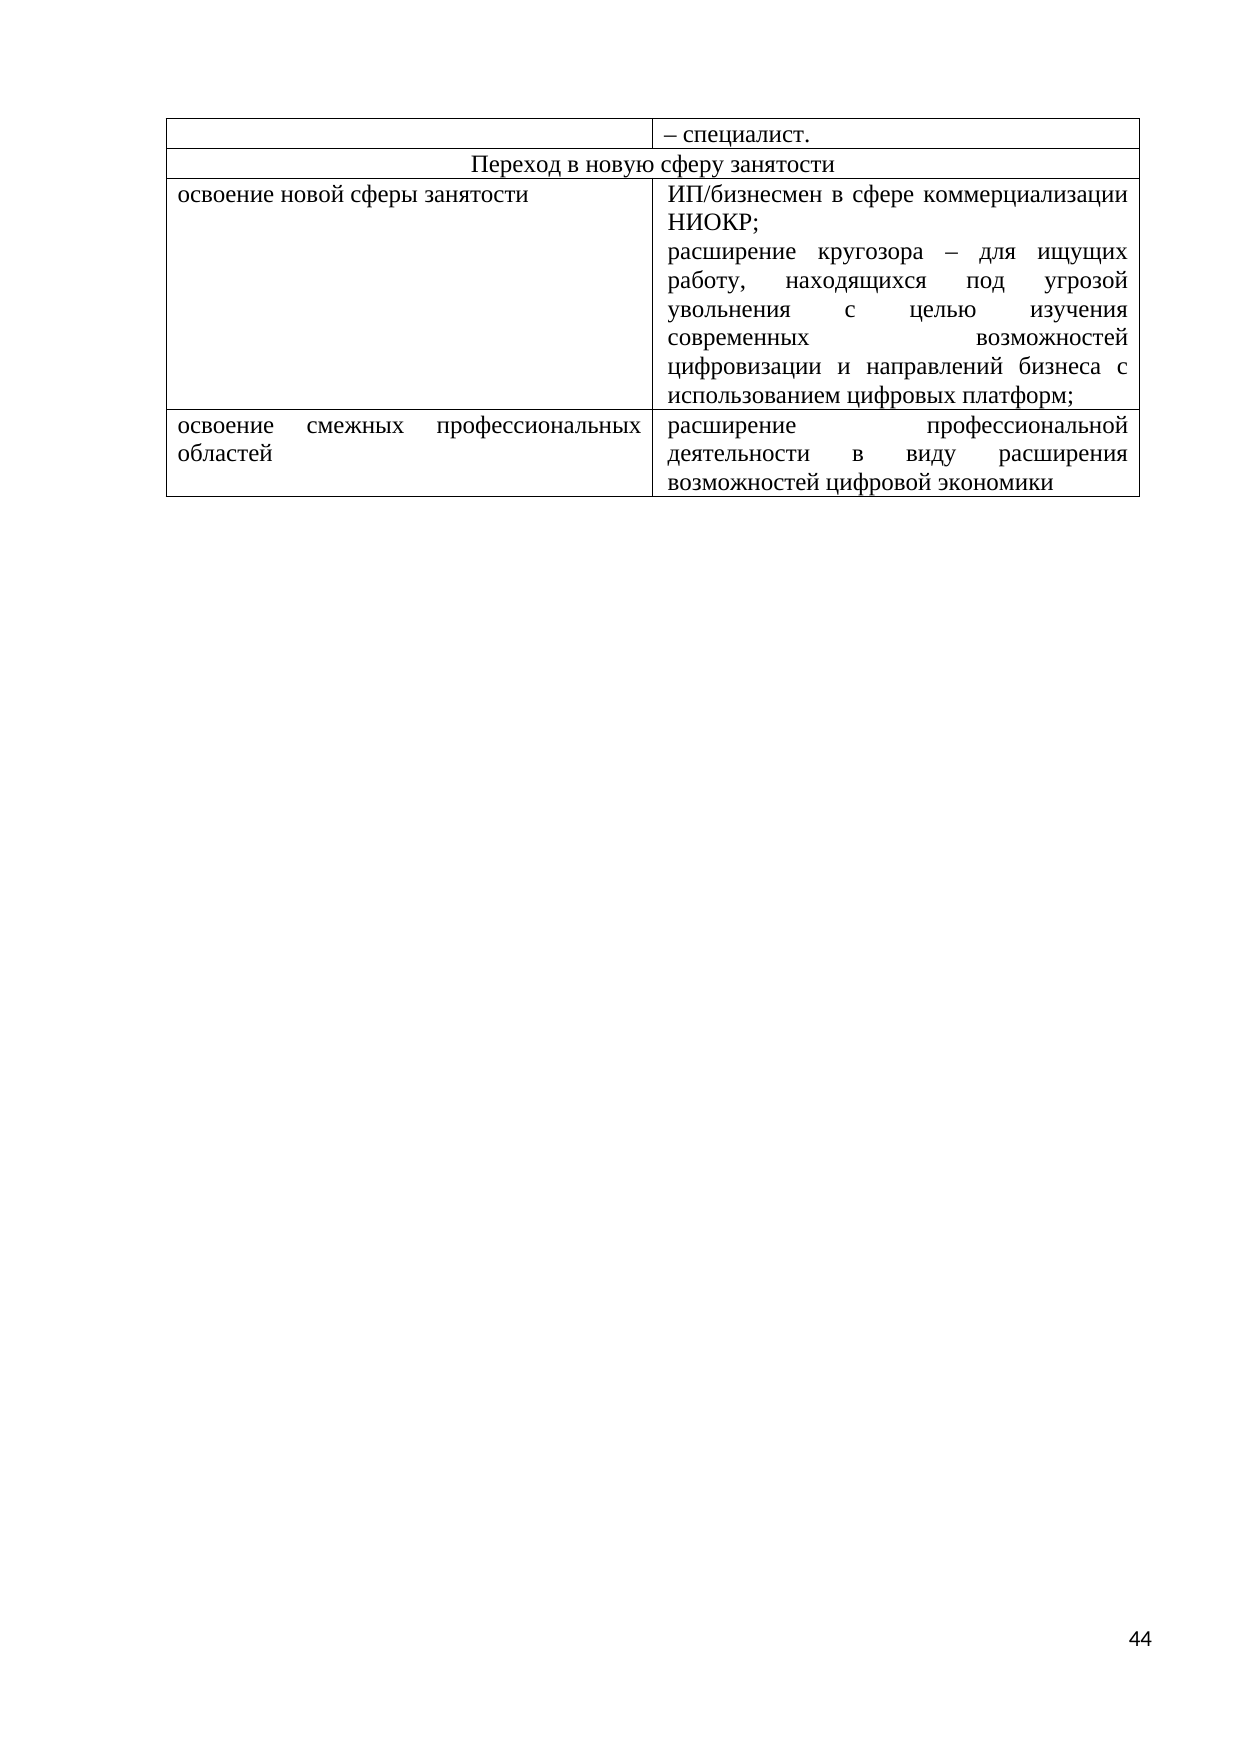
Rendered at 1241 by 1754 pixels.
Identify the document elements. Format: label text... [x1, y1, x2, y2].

table_cell ИП/бизнесмен в сфере коммерциализации НИОКР; расширение кругозора – для ищущих работу, находящихся под угрозой увольнения с целью изучения современных возможностей цифровизации и направлений бизнеса с использованием цифровых платформ; [653, 179, 1139, 409]
table_cell освоение смежных профессиональных областей [167, 410, 652, 496]
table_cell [653, 119, 1139, 148]
table_cell освоение новой сферы занятости [167, 179, 652, 409]
table_cell расширение профессиональной деятельности в виду расширения возможностей цифровой экономики [653, 410, 1139, 496]
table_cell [167, 119, 652, 148]
table_cell Переход в новую сферу занятости [167, 149, 1139, 178]
